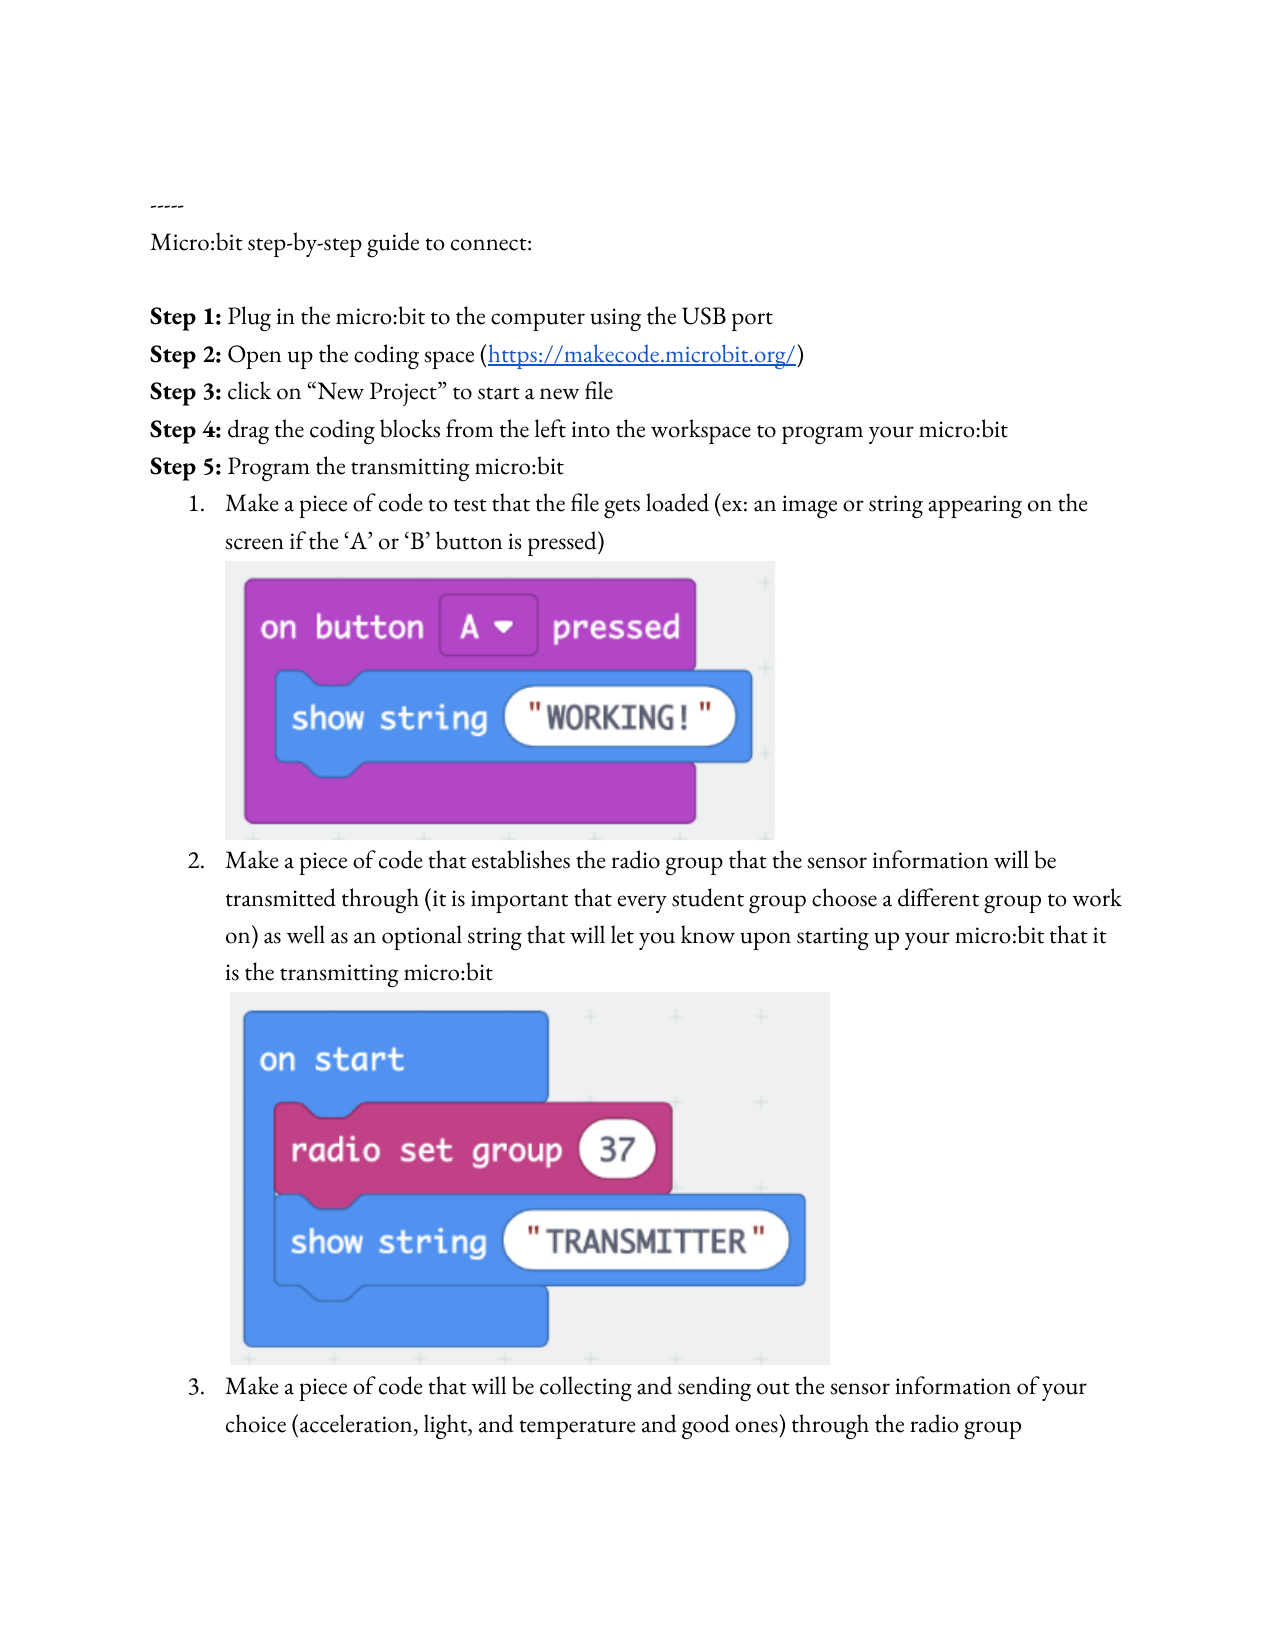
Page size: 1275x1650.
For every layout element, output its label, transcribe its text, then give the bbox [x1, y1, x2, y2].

list Make a piece of code to test that the file gets loaded (ex: an image or string appearing on the screen if the ‘A’ or ‘B’ button is pressed) [187, 487, 1125, 557]
text ----- [150, 187, 1125, 220]
list Make a piece of code that establishes the radio group that the sensor information will be transmitted through (it is important that every student group choose a different group to work on) as well as an optional string that will let you know upon starting up your micro:bit that it is the transmitting micro:bit [187, 843, 1125, 988]
picture [230, 992, 830, 1365]
text Step 1: Plug in the micro:bit to the computer using the USB port [150, 299, 1125, 332]
text Step 2: Open up the coding space (https://makecode.microbit.org/) [150, 337, 1125, 369]
picture [225, 561, 775, 840]
text Step 5: Program the transmitting micro:bit [150, 449, 1125, 482]
list Make a piece of code that will be collecting and sending out the sensor information of your choice (acceleration, light, and temperature and good ones) through the radio group [187, 1369, 1125, 1439]
text Step 4: drag the coding blocks from the left into the workspace to program your micro:bit [150, 412, 1125, 444]
text Step 3: click on “New Project” to start a new file [150, 374, 1125, 407]
text Micro:bit step-by-step guide to connect: [150, 225, 1125, 257]
